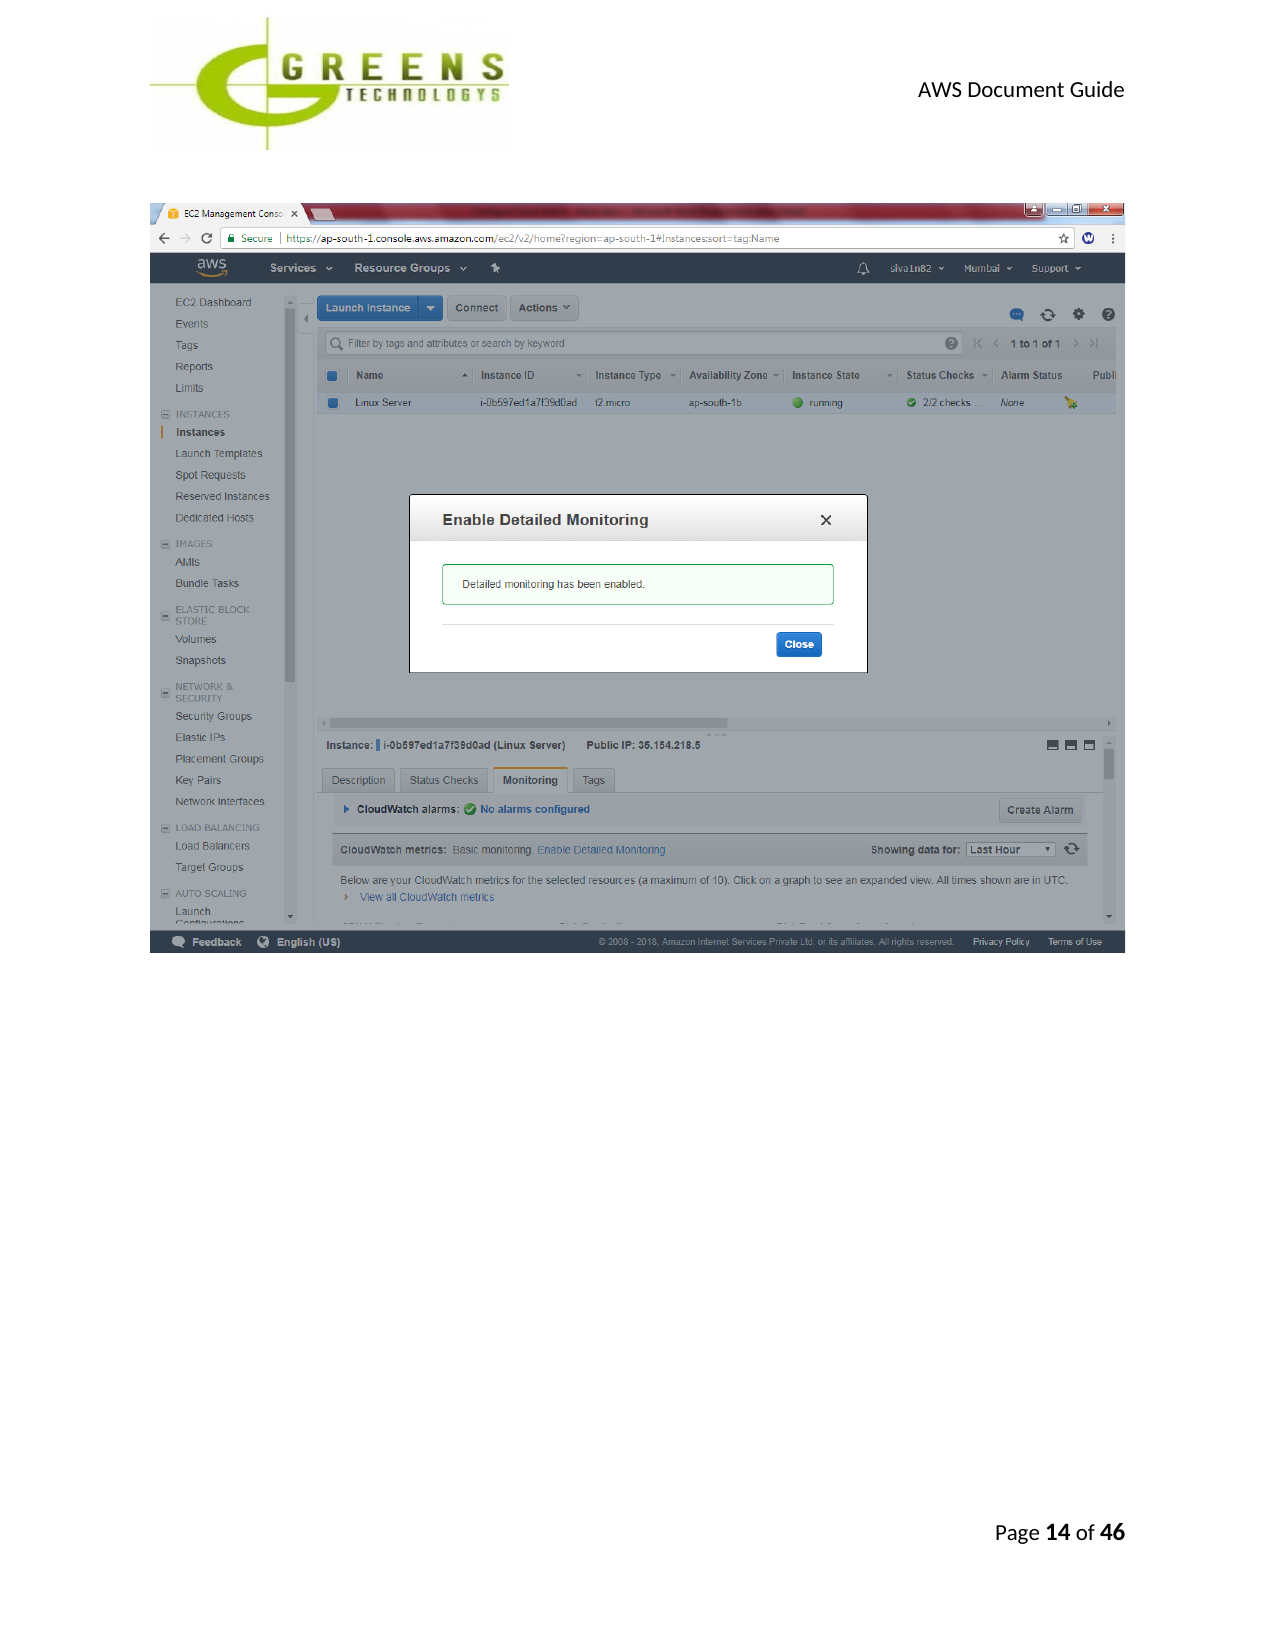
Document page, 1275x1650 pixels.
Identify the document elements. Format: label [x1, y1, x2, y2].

picture [150, 203, 1125, 953]
picture [150, 7, 509, 150]
